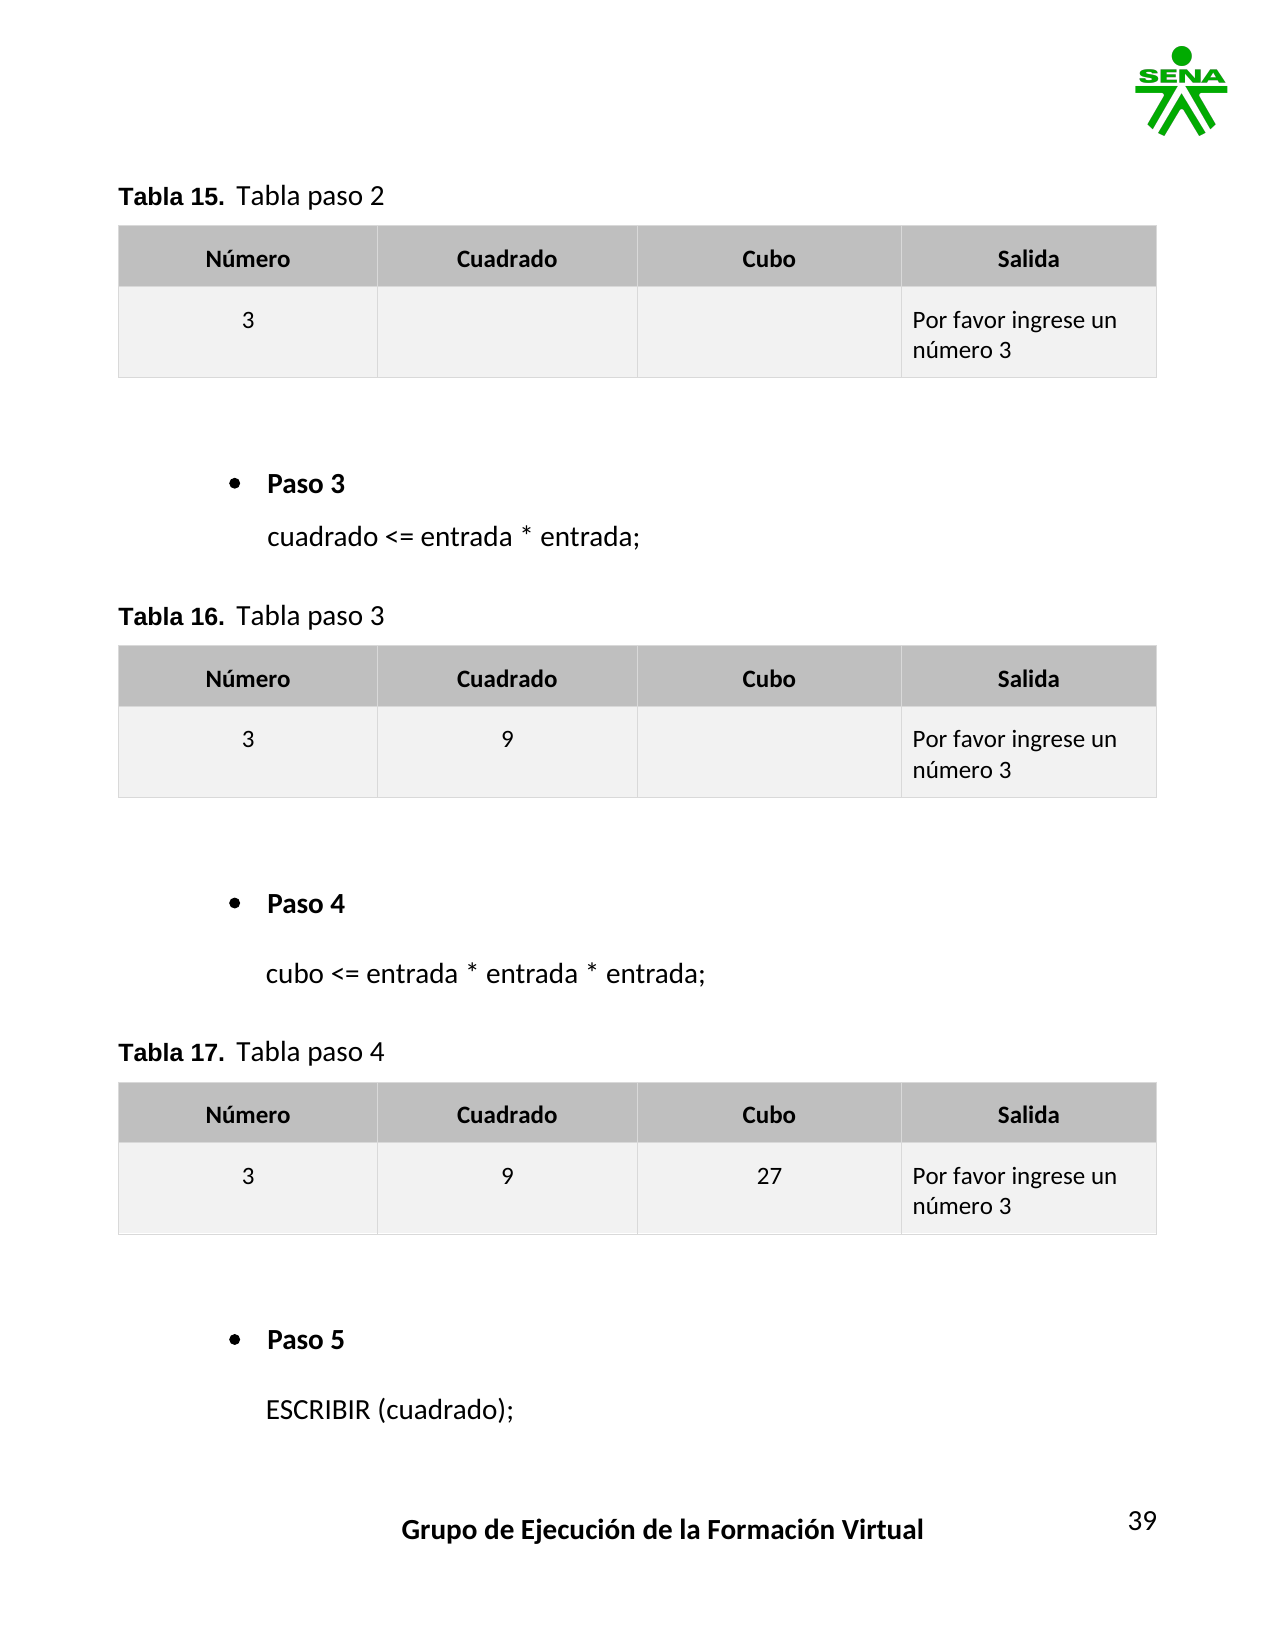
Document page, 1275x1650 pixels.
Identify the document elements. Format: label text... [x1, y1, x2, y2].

table_cell [378, 287, 637, 377]
table_header Salida [902, 226, 1156, 286]
table_cell Por favor ingrese un número 3 [902, 707, 1156, 797]
table_cell 9 [378, 1143, 637, 1233]
text Tabla paso 2 [118, 177, 1157, 213]
table_header Número [119, 226, 377, 286]
table_cell Por favor ingrese un número 3 [902, 287, 1156, 377]
table_header Salida [902, 646, 1156, 706]
list Paso 4 [229, 885, 1157, 921]
table_header Salida [902, 1083, 1156, 1142]
table_cell [638, 287, 901, 377]
table_header Cuadrado [378, 646, 637, 706]
text Tabla paso 4 [118, 1033, 1157, 1069]
table_cell 3 [119, 287, 377, 377]
table_cell 27 [638, 1143, 901, 1233]
picture [1135, 46, 1228, 136]
text cubo <= entrada * entrada * entrada; [192, 955, 1157, 991]
text ESCRIBIR (cuadrado); [192, 1391, 1157, 1427]
table_cell 9 [378, 707, 637, 797]
text Tabla paso 3 [118, 597, 1157, 633]
table_header Cuadrado [378, 226, 637, 286]
list cuadrado <= entrada * entrada; [267, 518, 1157, 554]
table_cell 3 [119, 707, 377, 797]
list Paso 3 [229, 465, 1157, 501]
table_cell [638, 707, 901, 797]
table_cell Por favor ingrese un número 3 [902, 1143, 1156, 1233]
table_header Número [119, 646, 377, 706]
table_header Número [119, 1083, 377, 1142]
table_header Cubo [638, 1083, 901, 1142]
table_cell 3 [119, 1143, 377, 1233]
table_header Cuadrado [378, 1083, 637, 1142]
table_header Cubo [638, 226, 901, 286]
table_header Cubo [638, 646, 901, 706]
list Paso 5 [229, 1321, 1157, 1357]
